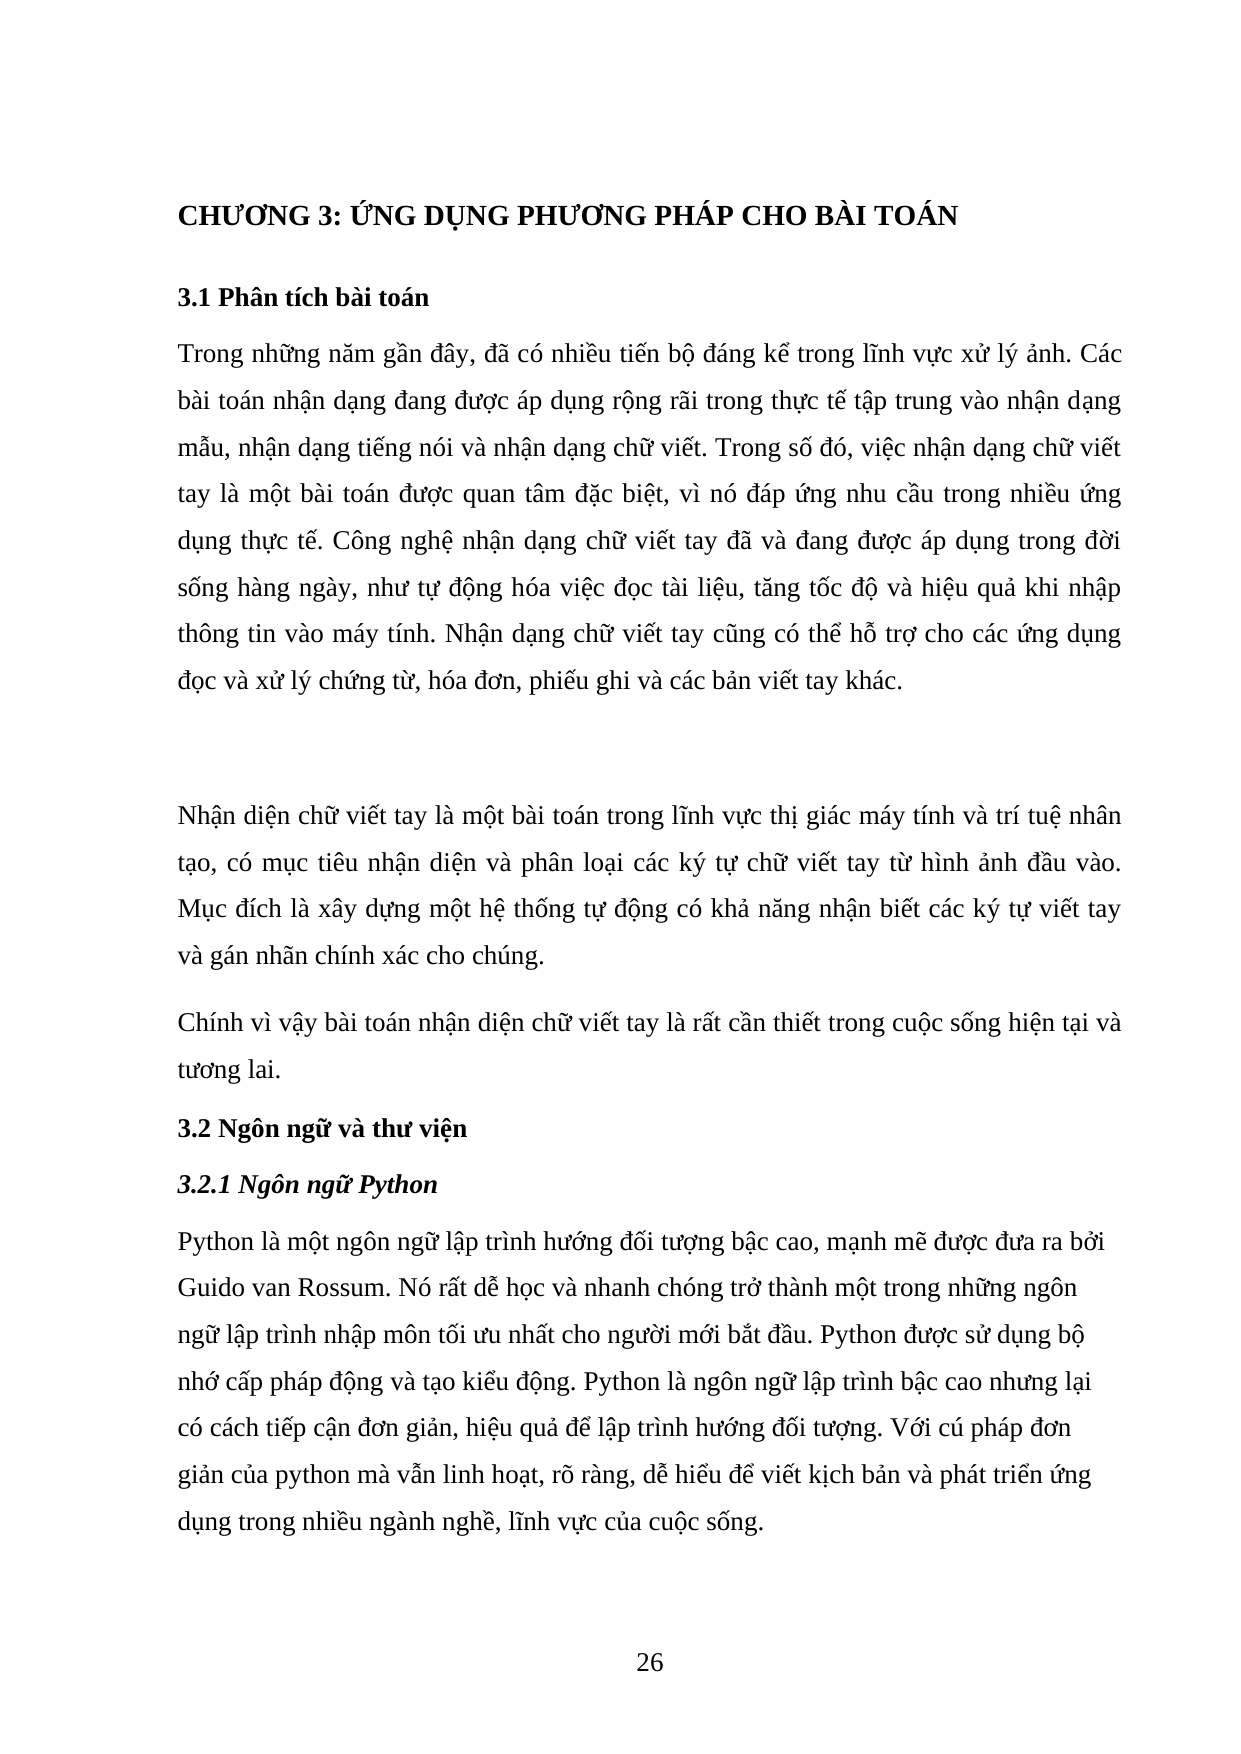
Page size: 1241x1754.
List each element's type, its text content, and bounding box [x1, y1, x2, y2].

subtitle Ngôn ngữ và thư viện [177, 1112, 1122, 1143]
text Trong những năm gần đây, đã có nhiều tiến bộ đáng kể trong lĩnh vực xử lý ảnh. Các bài toán nhận dạng đang được áp dụng rộng rãi trong thực tế tập trung vào nhận dạng mẫu, nhận dạng tiếng nói và nhận dạng chữ viết. Trong số đó, việc nhận dạng chữ viết tay là một bài toán được quan tâm đặc biệt, vì nó đáp ứng nhu cầu trong nhiều ứng dụng thực tế. Công nghệ nhận dạng chữ viết tay đã và đang được áp dụng trong đời sống hàng ngày, như tự động hóa việc đọc tài liệu, tăng tốc độ và hiệu quả khi nhập thông tin vào máy tính. Nhận dạng chữ viết tay cũng có thể hỗ trợ cho các ứng dụng đọc và xử lý chứng từ, hóa đơn, phiếu ghi và các bản viết tay khác. [177, 337, 1122, 695]
subtitle Phân tích bài toán [177, 281, 1122, 312]
subtitle Ngôn ngữ Python [177, 1168, 1122, 1200]
text Nhận diện chữ viết tay là một bài toán trong lĩnh vực thị giác máy tính và trí tuệ nhân tạo, có mục tiêu nhận diện và phân loại các ký tự chữ viết tay từ hình ảnh đầu vào. Mục đích là xây dựng một hệ thống tự động có khả năng nhận biết các ký tự viết tay và gán nhãn chính xác cho chúng. [177, 799, 1122, 970]
text Python là một ngôn ngữ lập trình hướng đối tượng bậc cao, mạnh mẽ được đưa ra bởi Guido van Rossum. Nó rất dễ học và nhanh chóng trở thành một trong những ngôn ngữ lập trình nhập môn tối ưu nhất cho người mới bắt đầu. Python được sử dụng bộ nhớ cấp pháp động và tạo kiểu động. Python là ngôn ngữ lập trình bậc cao nhưng lại có cách tiếp cận đơn giản, hiệu quả để lập trình hướng đối tượng. Với cú pháp đơn giản của python mà vẫn linh hoạt, rõ ràng, dễ hiểu để viết kịch bản và phát triển ứng dụng trong nhiều ngành nghề, lĩnh vực của cuộc sống. [177, 1225, 1122, 1536]
text Chính vì vậy bài toán nhận diện chữ viết tay là rất cần thiết trong cuộc sống hiện tại và tương lai. [177, 1007, 1122, 1084]
subtitle ỨNG DỤNG PHƯƠNG PHÁP CHO BÀI TOÁN [177, 198, 1122, 231]
